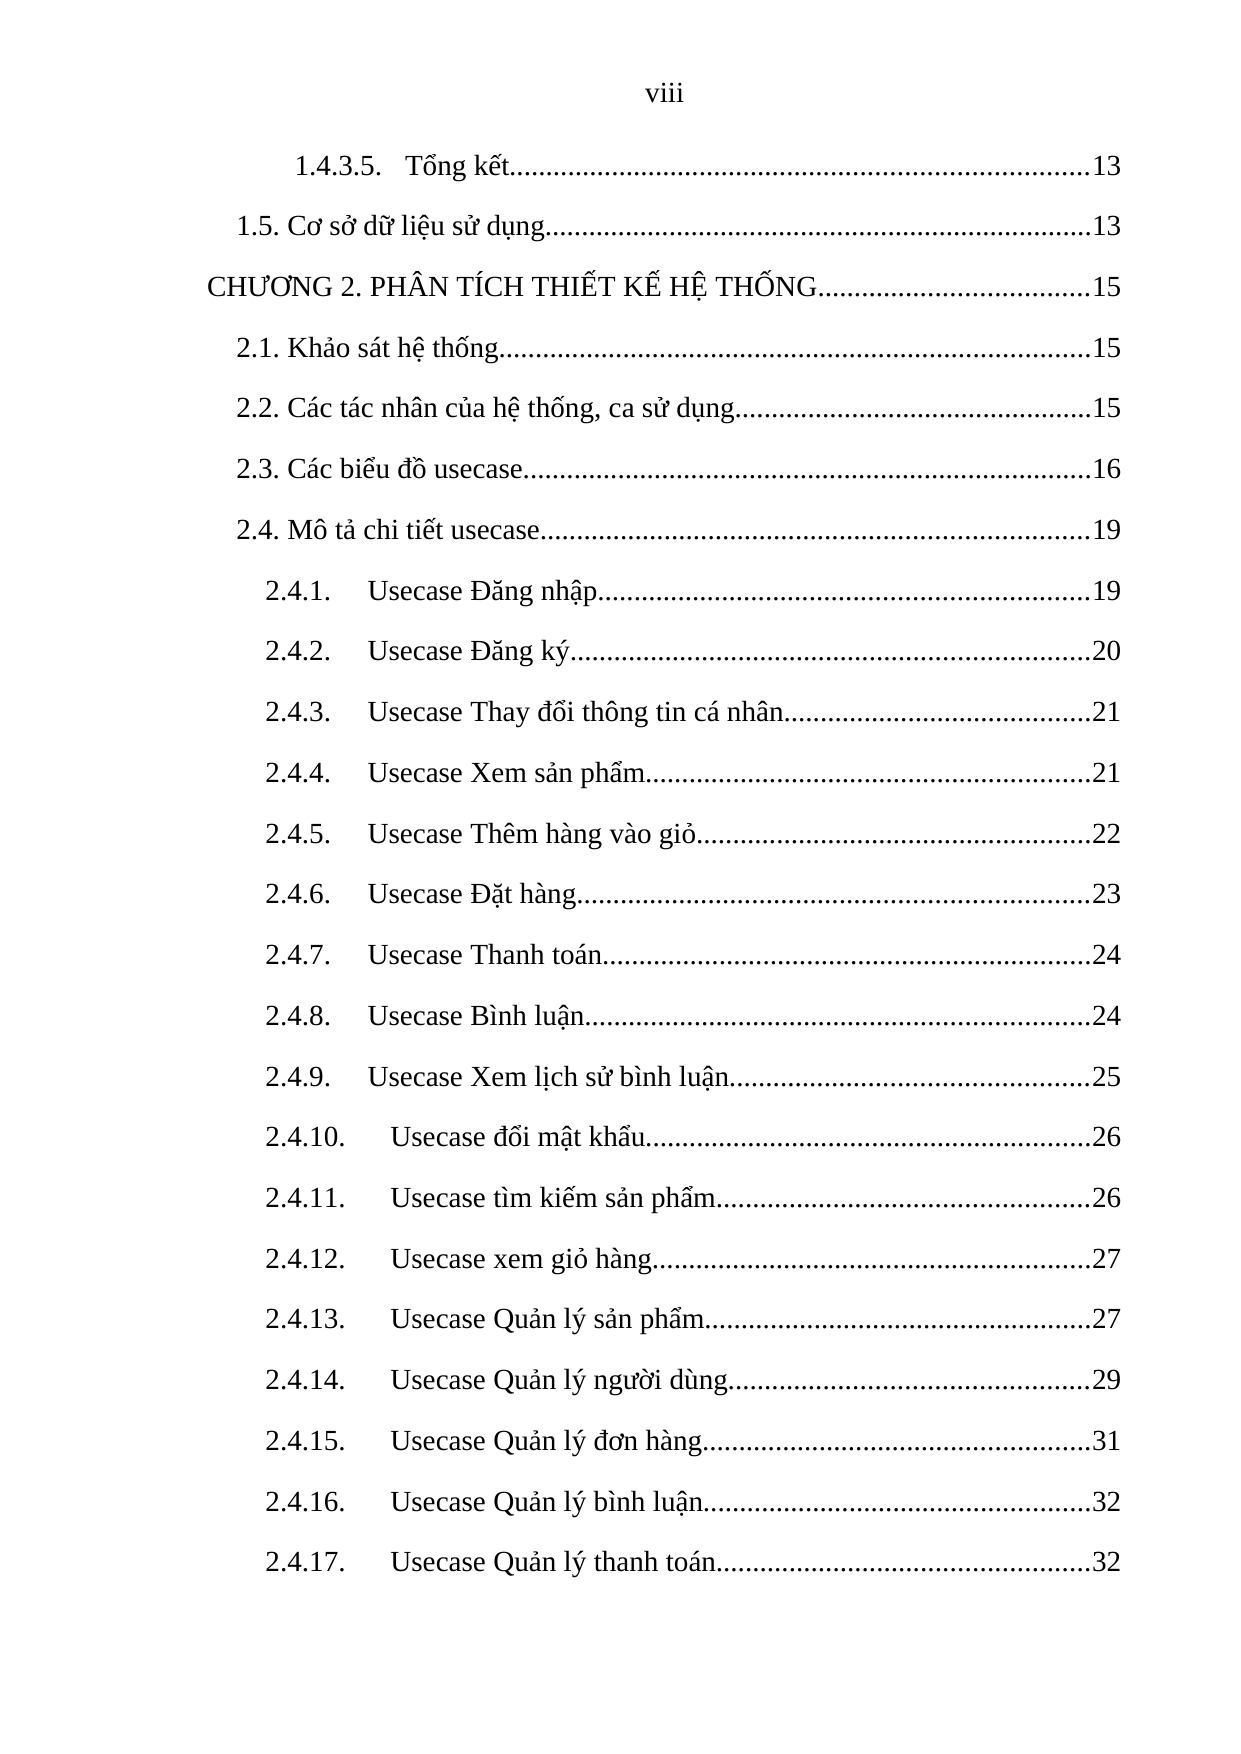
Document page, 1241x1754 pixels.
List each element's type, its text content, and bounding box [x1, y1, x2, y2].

text 2.4.4. Usecase Xem sản phẩm 21 [265, 755, 1122, 788]
text 1.5. Cơ sở dữ liệu sử dụng 13 [236, 208, 1122, 242]
text 2.3. Các biểu đồ usecase 16 [236, 451, 1122, 485]
text 2.4.13. Usecase Quản lý sản phẩm 27 [265, 1302, 1122, 1335]
text 2.4.1. Usecase Đăng nhập 19 [265, 573, 1122, 606]
text 2.2. Các tác nhân của hệ thống, ca sử dụng 15 [236, 391, 1122, 424]
text 1.4.3.5. Tổng kết 13 [294, 148, 1122, 181]
text 2.4.17. Usecase Quản lý thanh toán 32 [265, 1544, 1122, 1578]
text 2.4. Mô tả chi tiết usecase 19 [236, 512, 1122, 546]
text 2.4.10. Usecase đổi mật khẩu 26 [265, 1119, 1122, 1153]
text 2.4.9. Usecase Xem lịch sử bình luận 25 [265, 1059, 1122, 1092]
text 2.4.2. Usecase Đăng ký 20 [265, 633, 1122, 667]
text 2.4.6. Usecase Đặt hàng 23 [265, 876, 1122, 910]
text 2.4.5. Usecase Thêm hàng vào giỏ 22 [265, 816, 1122, 849]
text 2.4.8. Usecase Bình luận 24 [265, 998, 1122, 1031]
text 2.4.14. Usecase Quản lý người dùng 29 [265, 1362, 1122, 1396]
text 2.4.11. Usecase tìm kiếm sản phẩm 26 [265, 1180, 1122, 1214]
text 2.4.12. Usecase xem giỏ hàng 27 [265, 1241, 1122, 1274]
text CHƯƠNG 2. PHÂN TÍCH THIẾT KẾ HỆ THỐNG 15 [207, 269, 1122, 303]
text 2.1. Khảo sát hệ thống 15 [236, 330, 1122, 363]
text 2.4.15. Usecase Quản lý đơn hàng 31 [265, 1423, 1122, 1457]
text 2.4.3. Usecase Thay đổi thông tin cá nhân 21 [265, 694, 1122, 728]
text 2.4.7. Usecase Thanh toán 24 [265, 937, 1122, 971]
text 2.4.16. Usecase Quản lý bình luận 32 [265, 1484, 1122, 1517]
